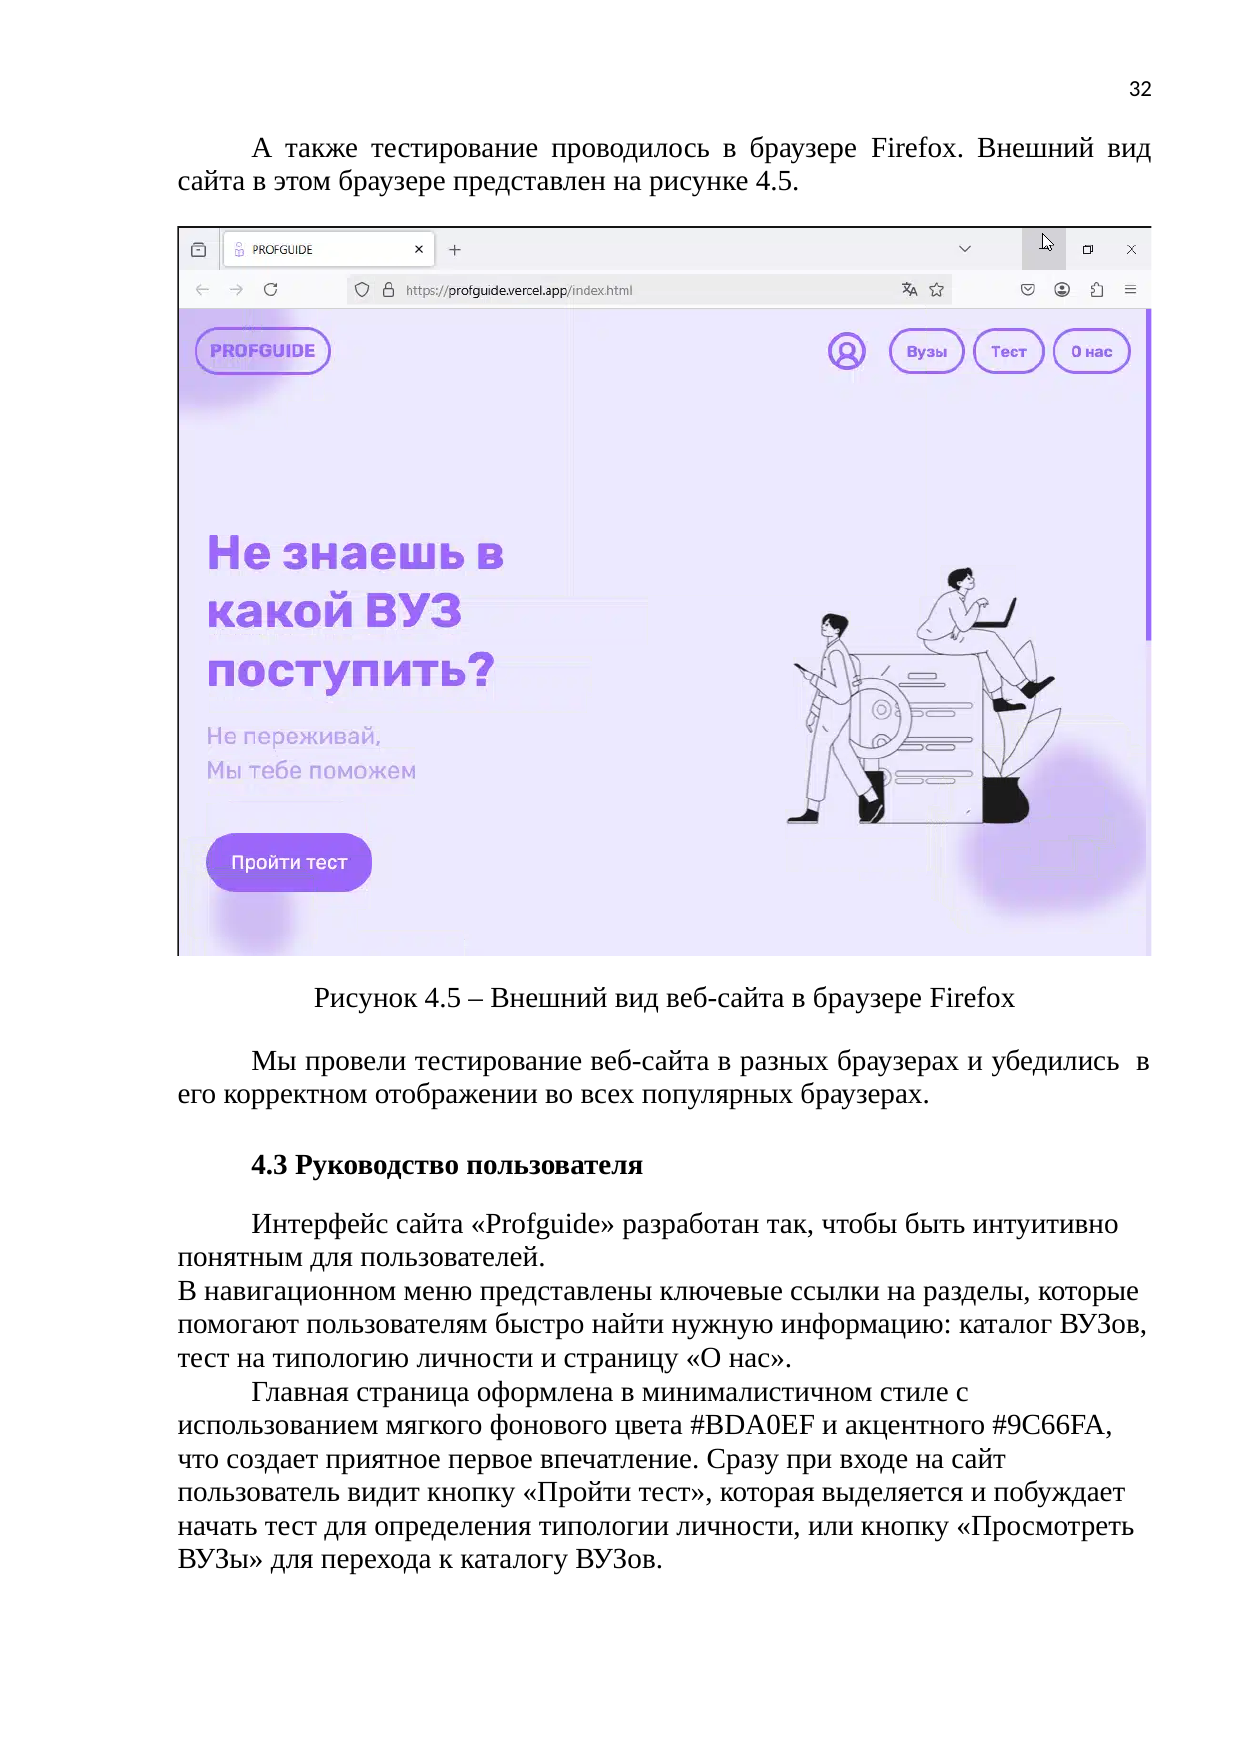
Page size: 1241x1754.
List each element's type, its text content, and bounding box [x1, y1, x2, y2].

text 4.3 Руководство пользователя [177, 1147, 1152, 1181]
text Интерфейс сайта «Profguide» разработан так, чтобы быть интуитивно понятным для пользователей. В навигационном меню представлены ключевые ссылки на разделы, которые помогают пользователям быстро найти нужную информацию: каталог ВУЗов, тест на типологию личности и страницу «О нас». [177, 1206, 1152, 1374]
picture [177, 226, 1152, 956]
text А также тестирование проводилось в браузере Firefox. Внешний вид сайта в этом браузере представлен на рисунке 4.5. [177, 130, 1152, 197]
text Рисунок 4.5 – Внешний вид веб-сайта в браузере Firefox [177, 980, 1152, 1014]
text Главная страница оформлена в минималистичном стиле с использованием мягкого фонового цвета #BDA0EF и акцентного #9C66FA, что создает приятное первое впечатление. Сразу при входе на сайт пользователь видит кнопку «Пройти тест», которая выделяется и побуждает начать тест для определения типологии личности, или кнопку «Просмотреть ВУЗы» для перехода к каталогу ВУЗов. [177, 1374, 1152, 1575]
text Мы провели тестирование веб-сайта в разных браузерах и убедились в его корректном отображении во всех популярных браузерах. [177, 1043, 1152, 1110]
